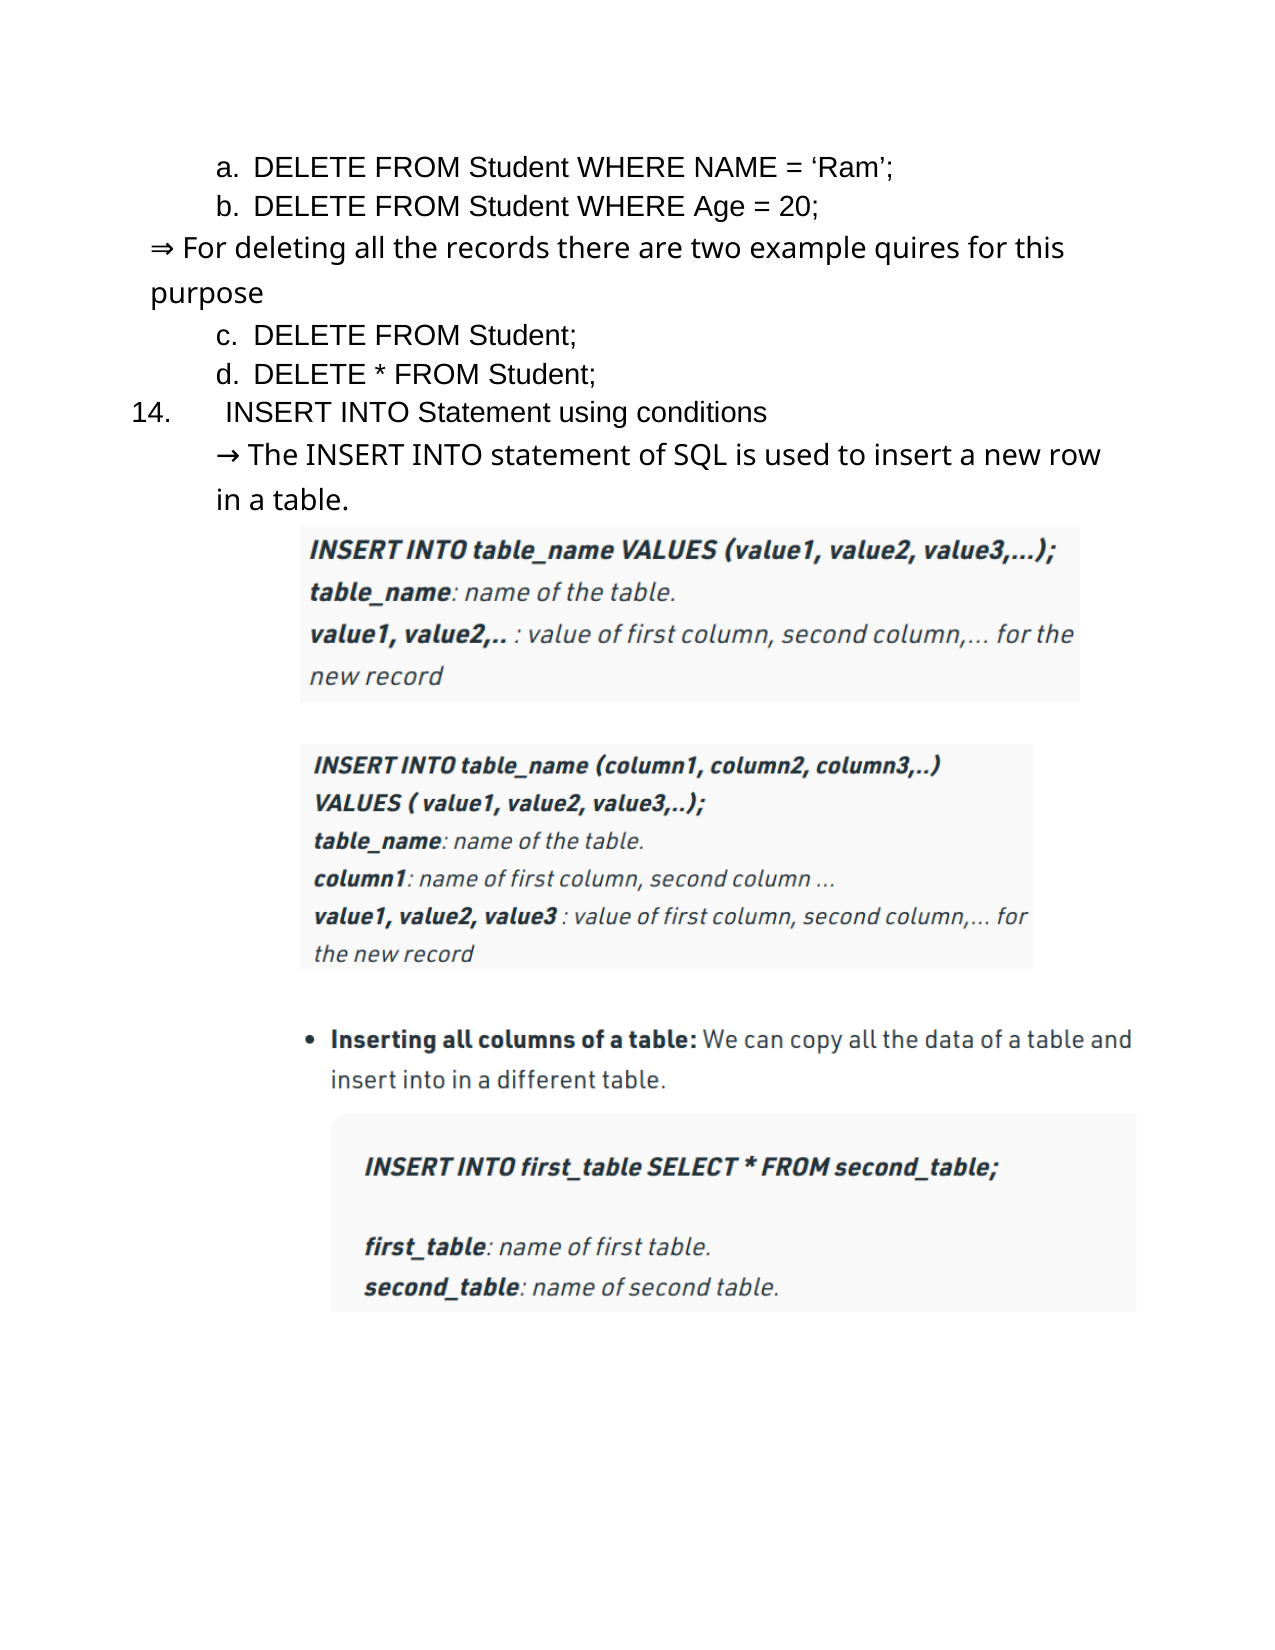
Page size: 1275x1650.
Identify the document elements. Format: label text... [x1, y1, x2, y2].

picture [300, 1011, 1137, 1312]
text → The INSERT INTO statement of SQL is used to insert a new row in a table. [216, 434, 1125, 519]
text ⇒ For deleting all the records there are two example quires for this purpose [150, 227, 1125, 312]
picture [300, 744, 1034, 969]
list DELETE FROM Student; [216, 318, 1125, 352]
picture [300, 525, 1081, 702]
list DELETE FROM Student WHERE Age = 20; [216, 188, 1125, 222]
list DELETE FROM Student WHERE NAME = ‘Ram’; [216, 150, 1125, 183]
list INSERT INTO Statement using conditions [131, 395, 1125, 429]
list DELETE * FROM Student; [216, 357, 1125, 390]
